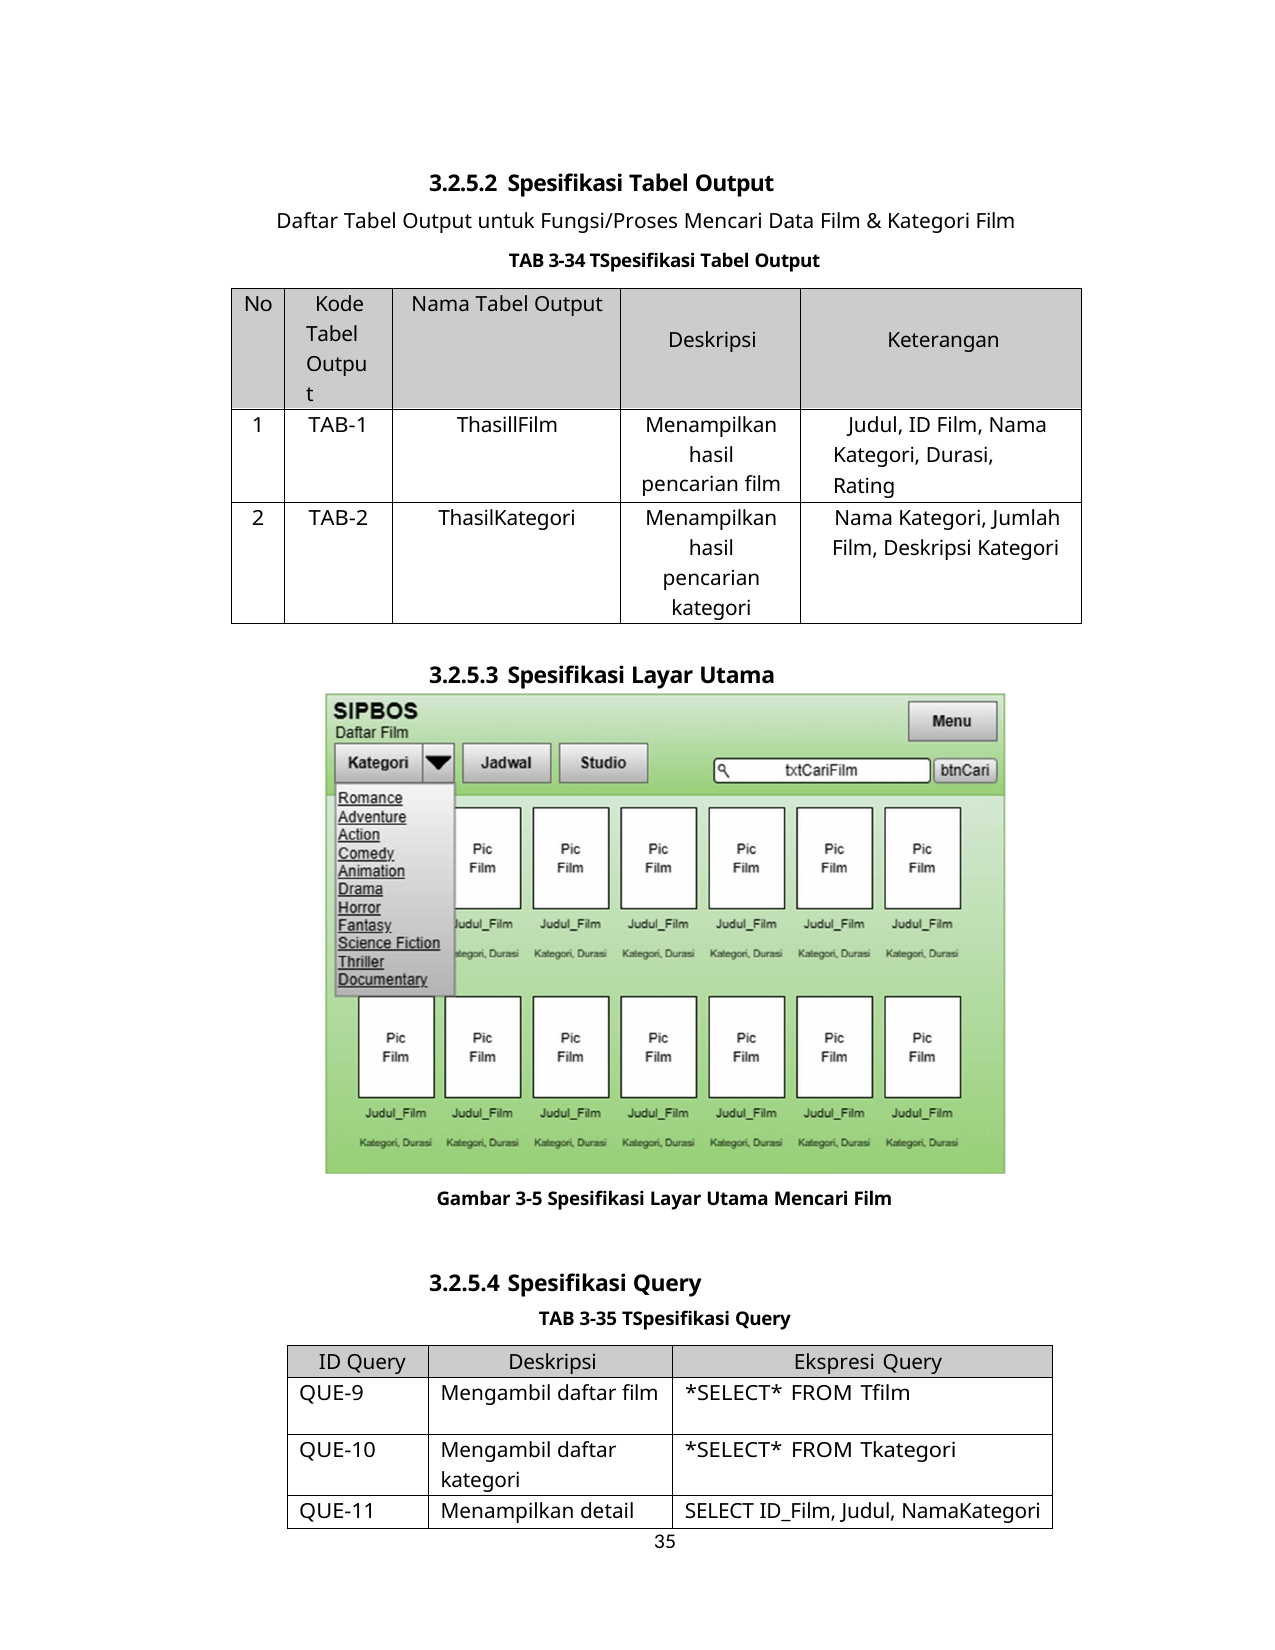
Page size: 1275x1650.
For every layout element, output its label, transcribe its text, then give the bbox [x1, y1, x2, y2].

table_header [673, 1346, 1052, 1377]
text TAB 3-35 TSpesifikasi Query [340, 1305, 989, 1331]
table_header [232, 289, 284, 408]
subtitle Spesifikasi Tabel Output [429, 167, 1167, 199]
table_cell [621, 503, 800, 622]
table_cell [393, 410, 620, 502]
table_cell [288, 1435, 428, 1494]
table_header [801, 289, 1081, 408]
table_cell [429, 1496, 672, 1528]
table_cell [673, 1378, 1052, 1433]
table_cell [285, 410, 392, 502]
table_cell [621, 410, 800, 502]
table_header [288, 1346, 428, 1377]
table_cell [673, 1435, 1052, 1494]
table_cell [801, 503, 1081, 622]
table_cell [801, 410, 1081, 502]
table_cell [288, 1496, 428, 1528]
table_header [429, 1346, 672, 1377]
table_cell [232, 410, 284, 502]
text Daftar Tabel Output untuk Fungsi/Proses Mencari Data Film & Kategori Film [276, 206, 1167, 234]
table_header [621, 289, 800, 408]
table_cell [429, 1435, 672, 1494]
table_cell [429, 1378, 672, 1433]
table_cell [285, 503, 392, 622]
text TAB 3-34 TSpesifikasi Tabel Output [340, 247, 989, 273]
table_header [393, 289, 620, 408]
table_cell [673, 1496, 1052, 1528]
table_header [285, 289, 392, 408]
subtitle Spesifikasi Query [429, 1267, 1167, 1298]
picture [321, 692, 1007, 1174]
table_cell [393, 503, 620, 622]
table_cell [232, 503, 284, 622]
subtitle Spesifikasi Layar Utama [429, 659, 1167, 691]
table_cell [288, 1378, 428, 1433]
